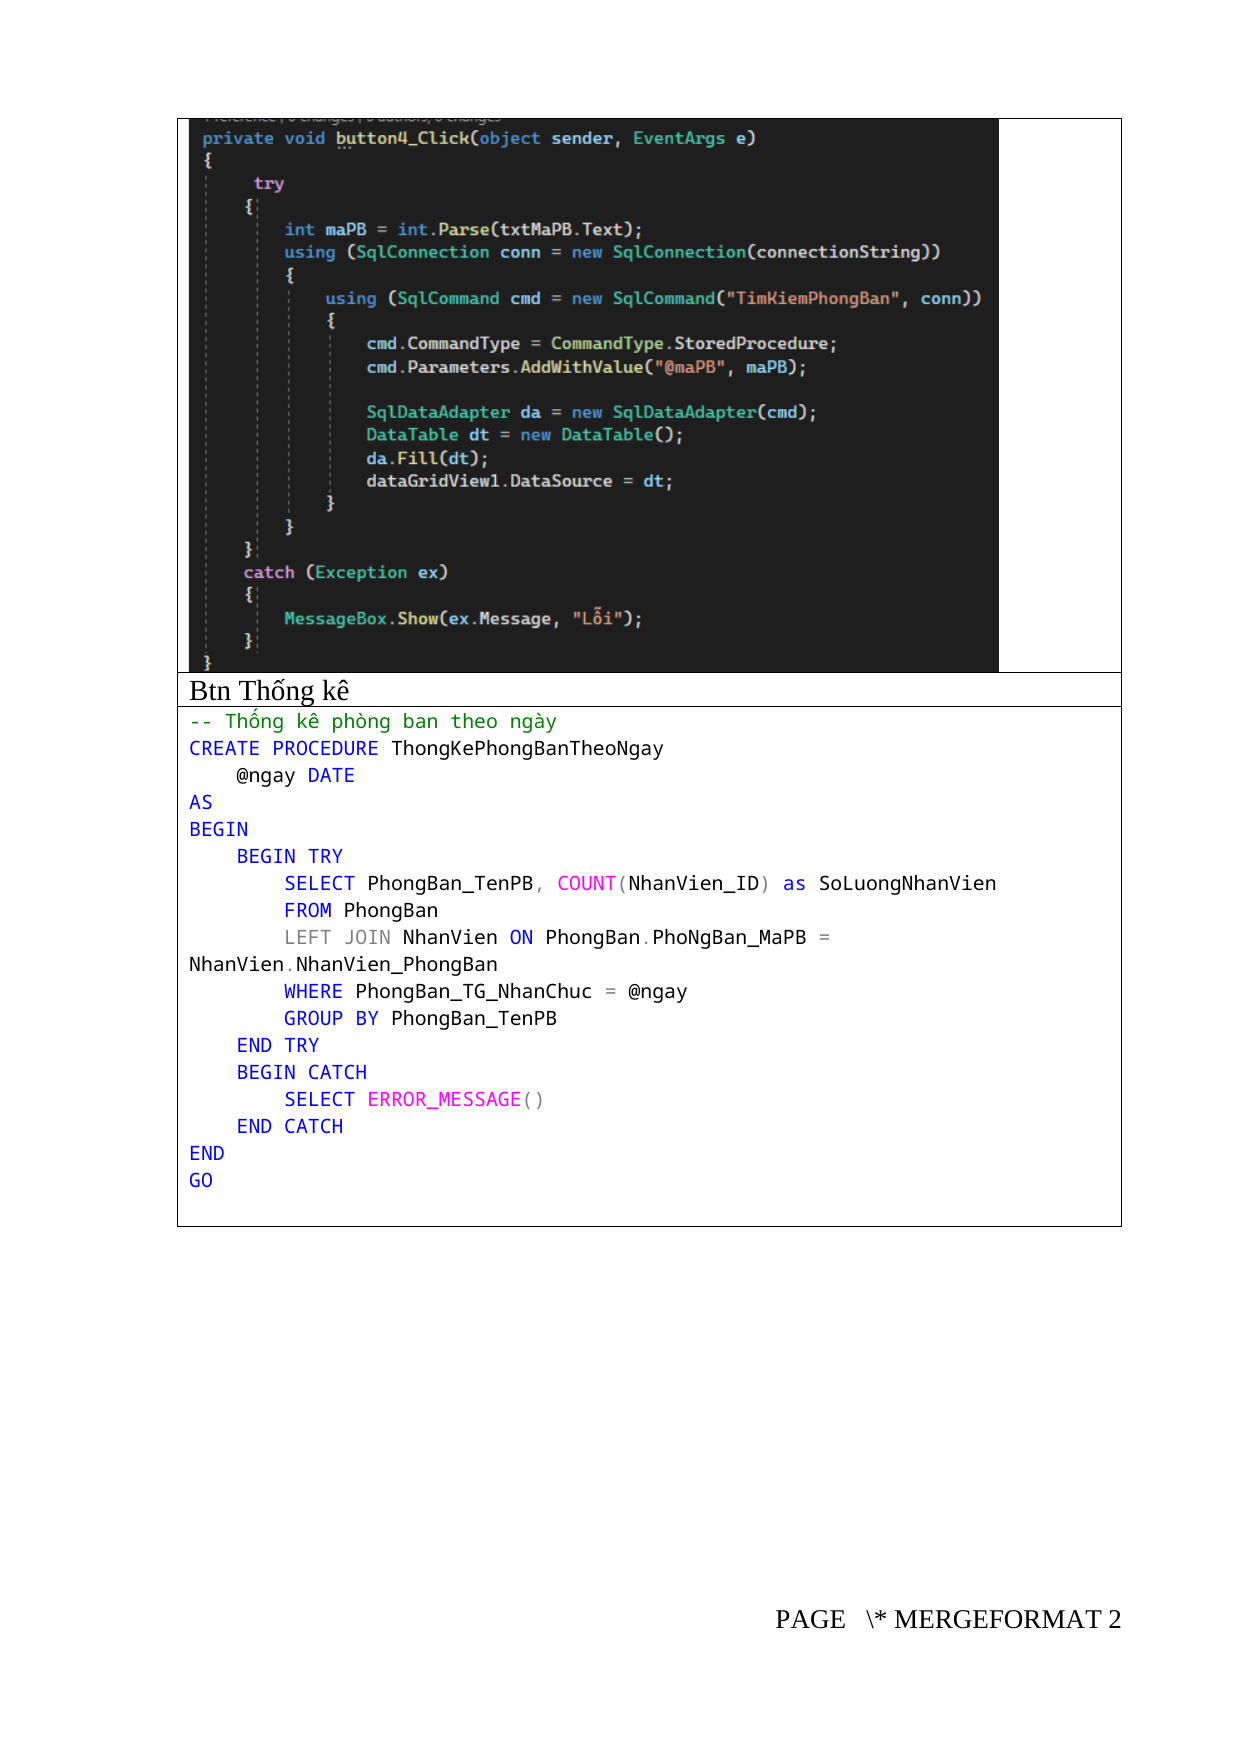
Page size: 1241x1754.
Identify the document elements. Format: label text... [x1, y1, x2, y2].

table_cell Btn Thống kê [178, 673, 1121, 706]
picture [188, 119, 999, 672]
table_cell [178, 119, 188, 672]
table_cell [999, 119, 1121, 672]
table_cell -- Thống kê phòng ban theo ngày CREATE PROCEDURE ThongKePhongBanTheoNgay @ngay DATE AS BEGIN BEGIN TRY SELECT PhongBan_TenPB, COUNT(NhanVien_ID) as SoLuongNhanVien FROM PhongBan LEFT JOIN NhanVien ON PhongBan.PhoNgBan_MaPB = NhanVien.NhanVien_PhongBan WHERE PhongBan_TG_NhanChuc = @ngay GROUP BY PhongBan_TenPB END TRY BEGIN CATCH SELECT ERROR_MESSAGE() END CATCH END GO [178, 707, 1121, 1226]
